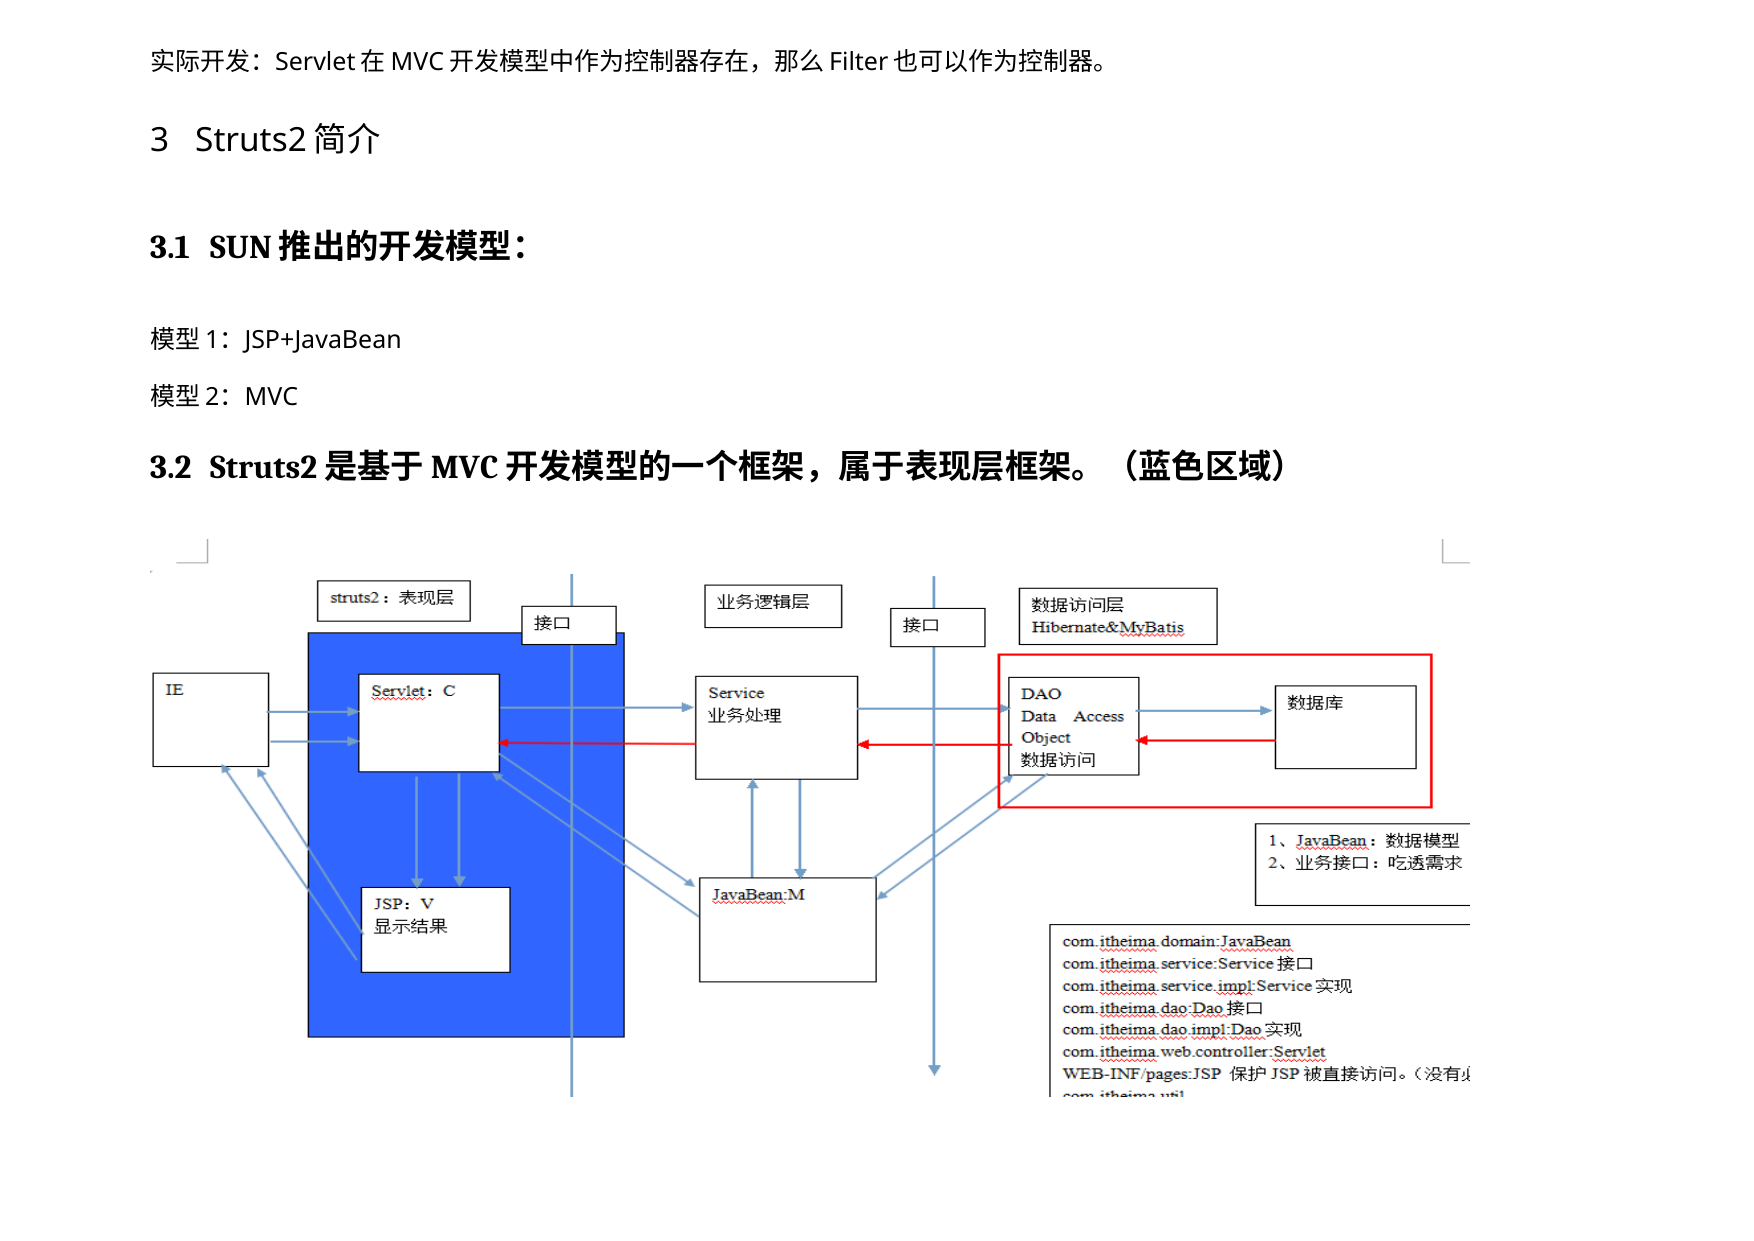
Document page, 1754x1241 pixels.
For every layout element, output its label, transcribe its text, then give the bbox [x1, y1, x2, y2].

text 实际开发：Servlet在MVC开发模型中作为控制器存在，那么Filter也可以作为控制器。 [150, 41, 1636, 78]
subtitle Struts2是基于MVC开发模型的一个框架，属于表现层框架。（蓝色区域） [150, 440, 1636, 488]
text 模型1：JSP+JavaBean [150, 319, 1636, 356]
subtitle SUN推出的开发模型： [150, 220, 1636, 268]
picture [150, 539, 1470, 1097]
text 模型2：MVC [150, 376, 1636, 413]
subtitle Struts2简介 [150, 113, 1636, 161]
